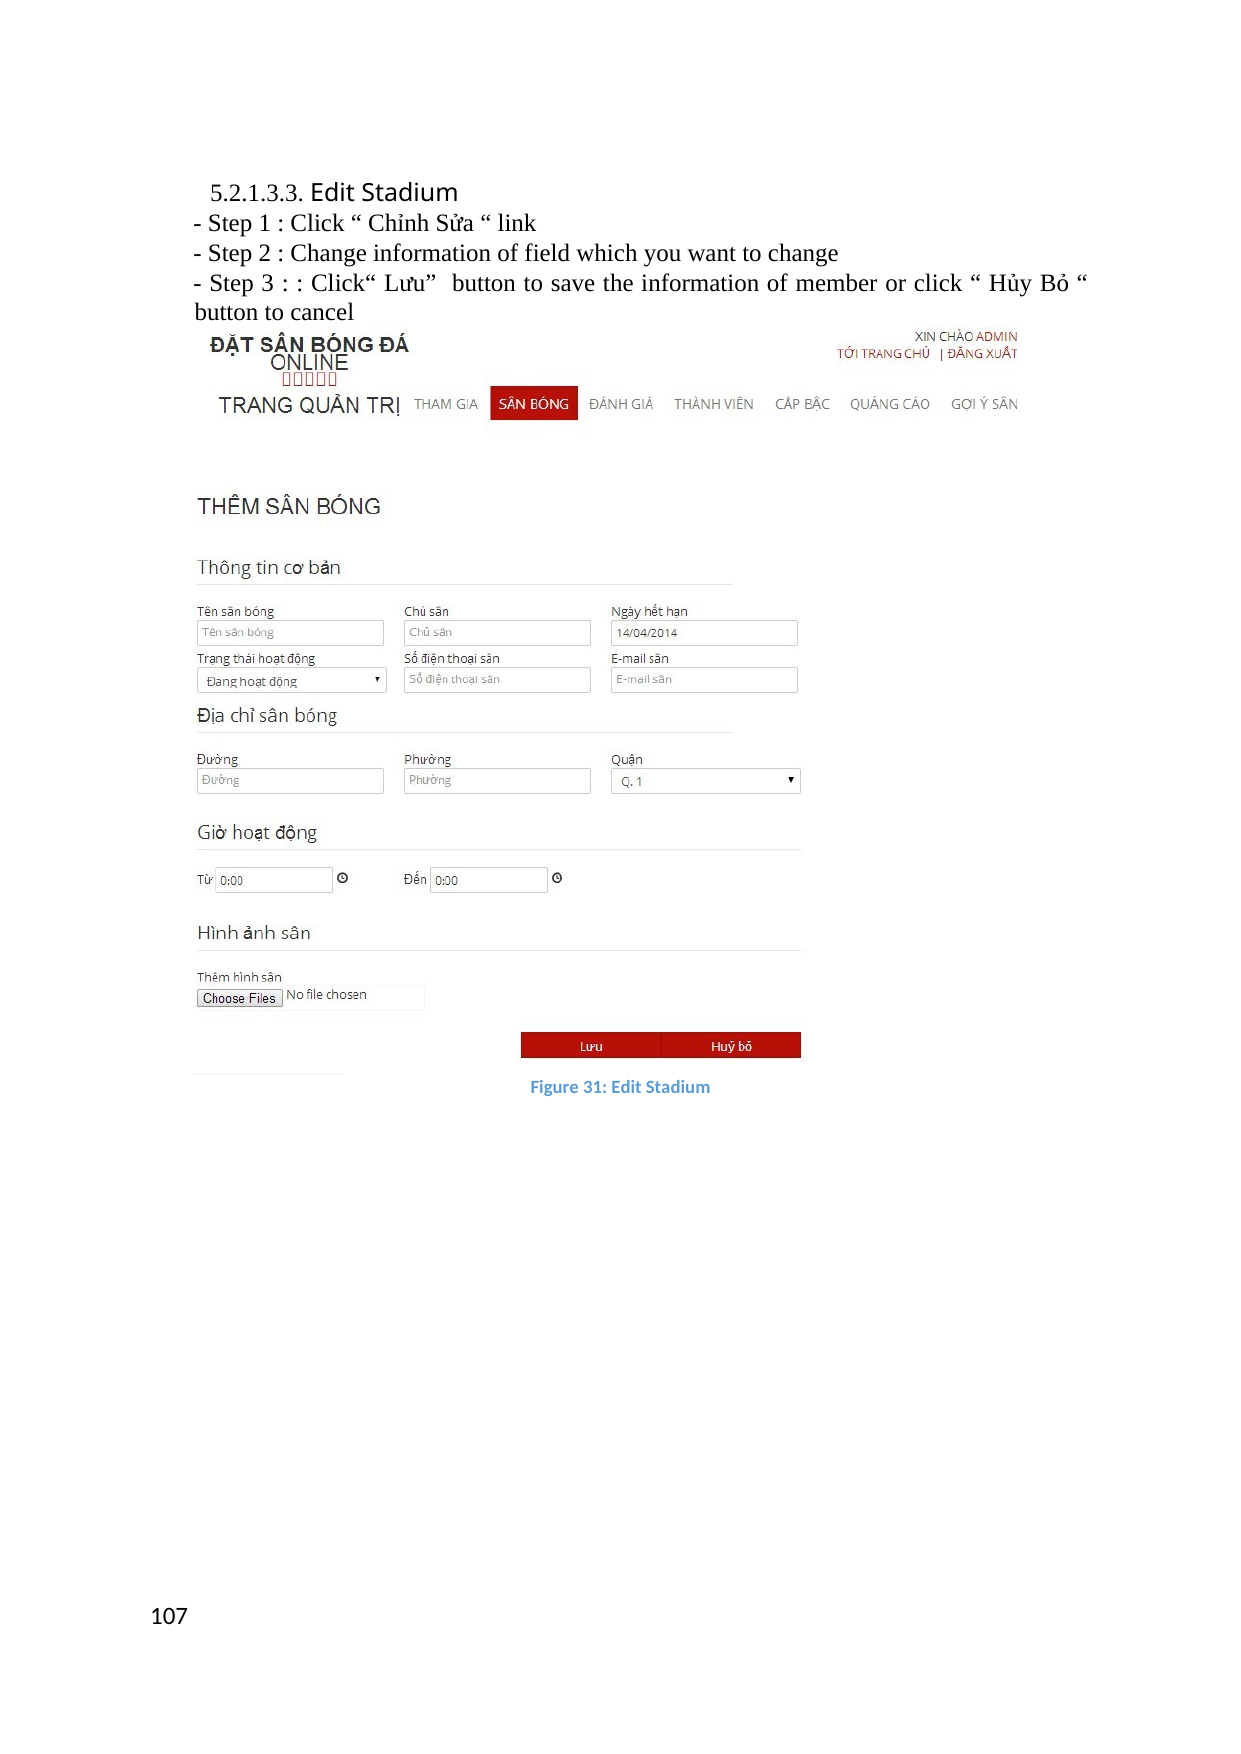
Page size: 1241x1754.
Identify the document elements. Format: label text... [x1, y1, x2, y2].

picture [193, 326, 1018, 1075]
text - Step 1 : Click “ Chỉnh Sửa “ link [193, 208, 1091, 237]
text - Step 3 : : Click“ Lưu” button to save the information of member or click “ Hủy Bỏ “ button to cancel [193, 268, 1091, 326]
text - Step 2 : Change information of field which you want to change [193, 238, 1091, 267]
subtitle Edit Stadium [210, 175, 1091, 208]
